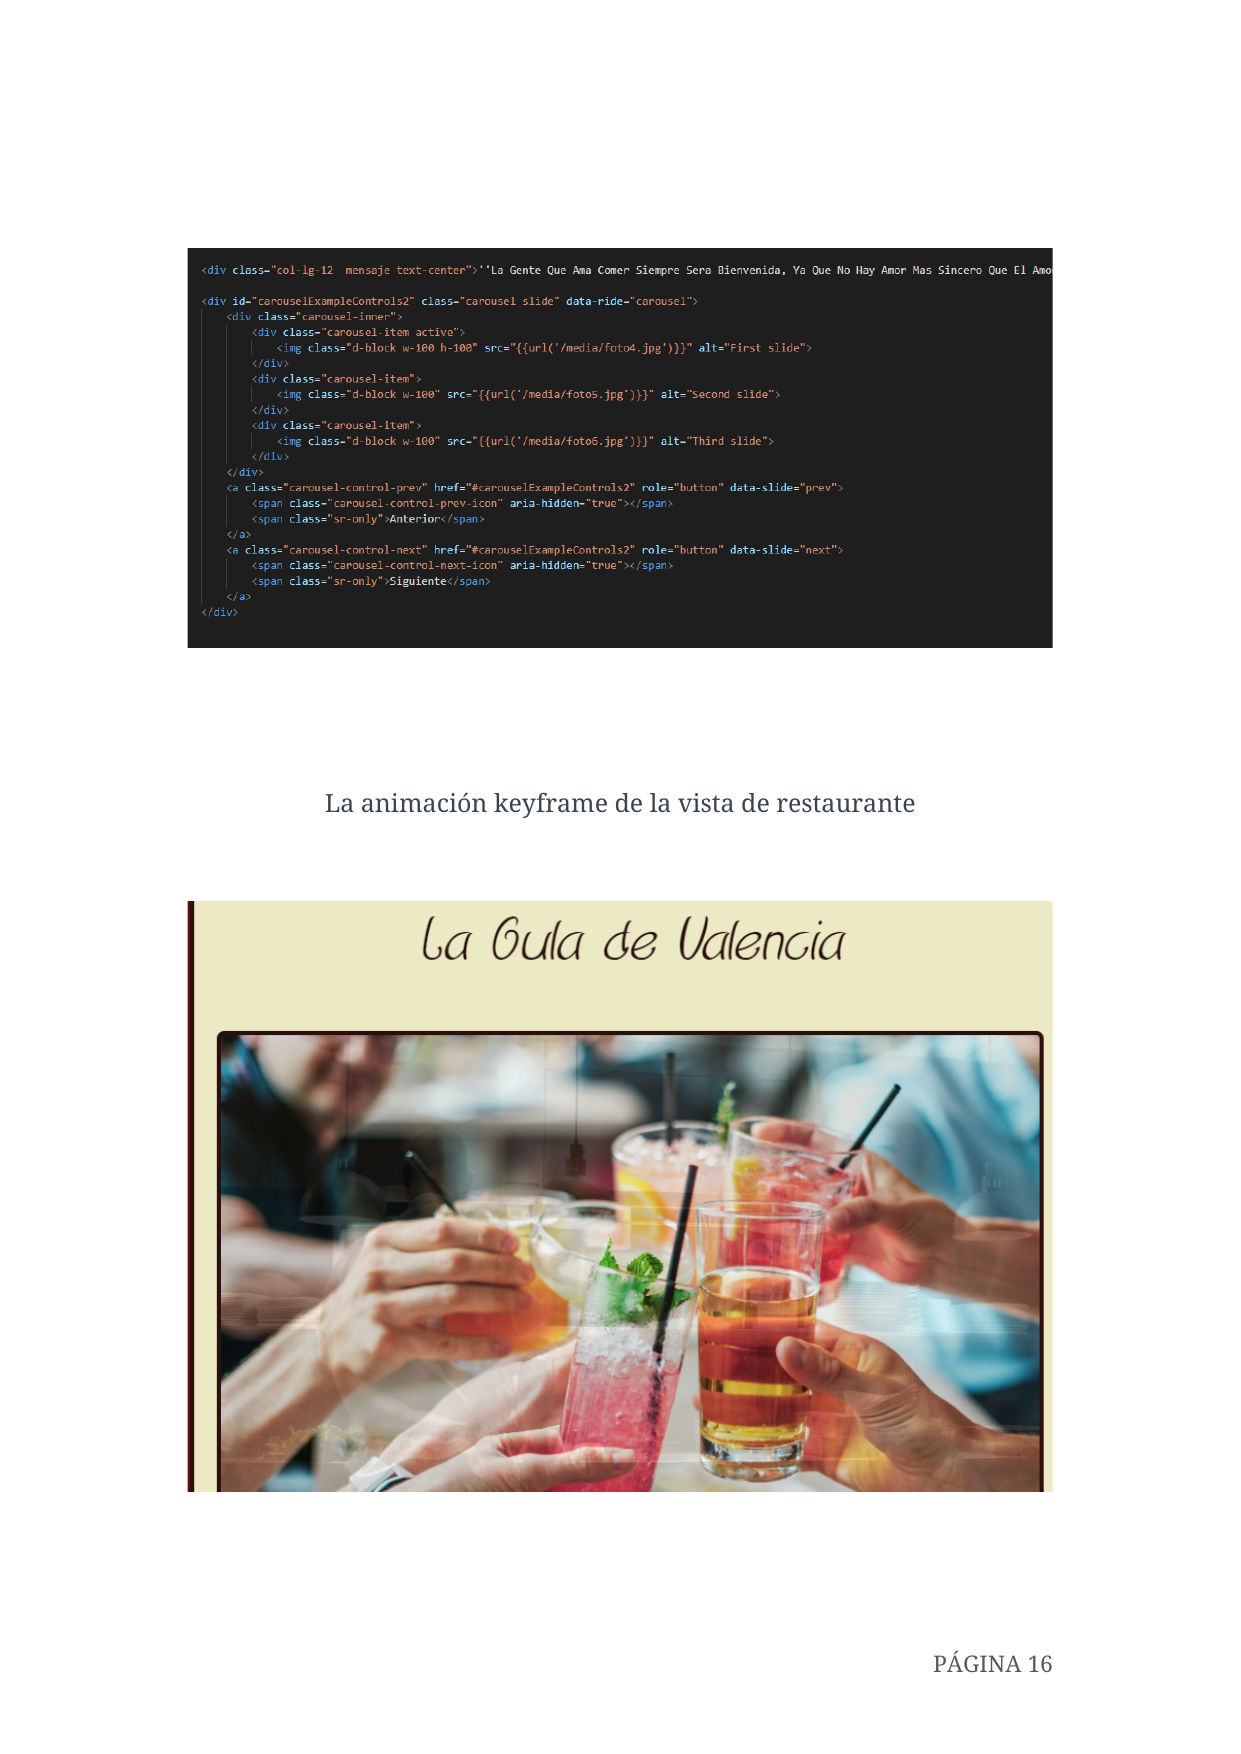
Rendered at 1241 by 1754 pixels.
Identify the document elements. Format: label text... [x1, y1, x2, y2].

picture [187, 248, 1053, 648]
text La animación keyframe de la vista de restaurante [187, 785, 1053, 819]
picture [187, 901, 1053, 1492]
